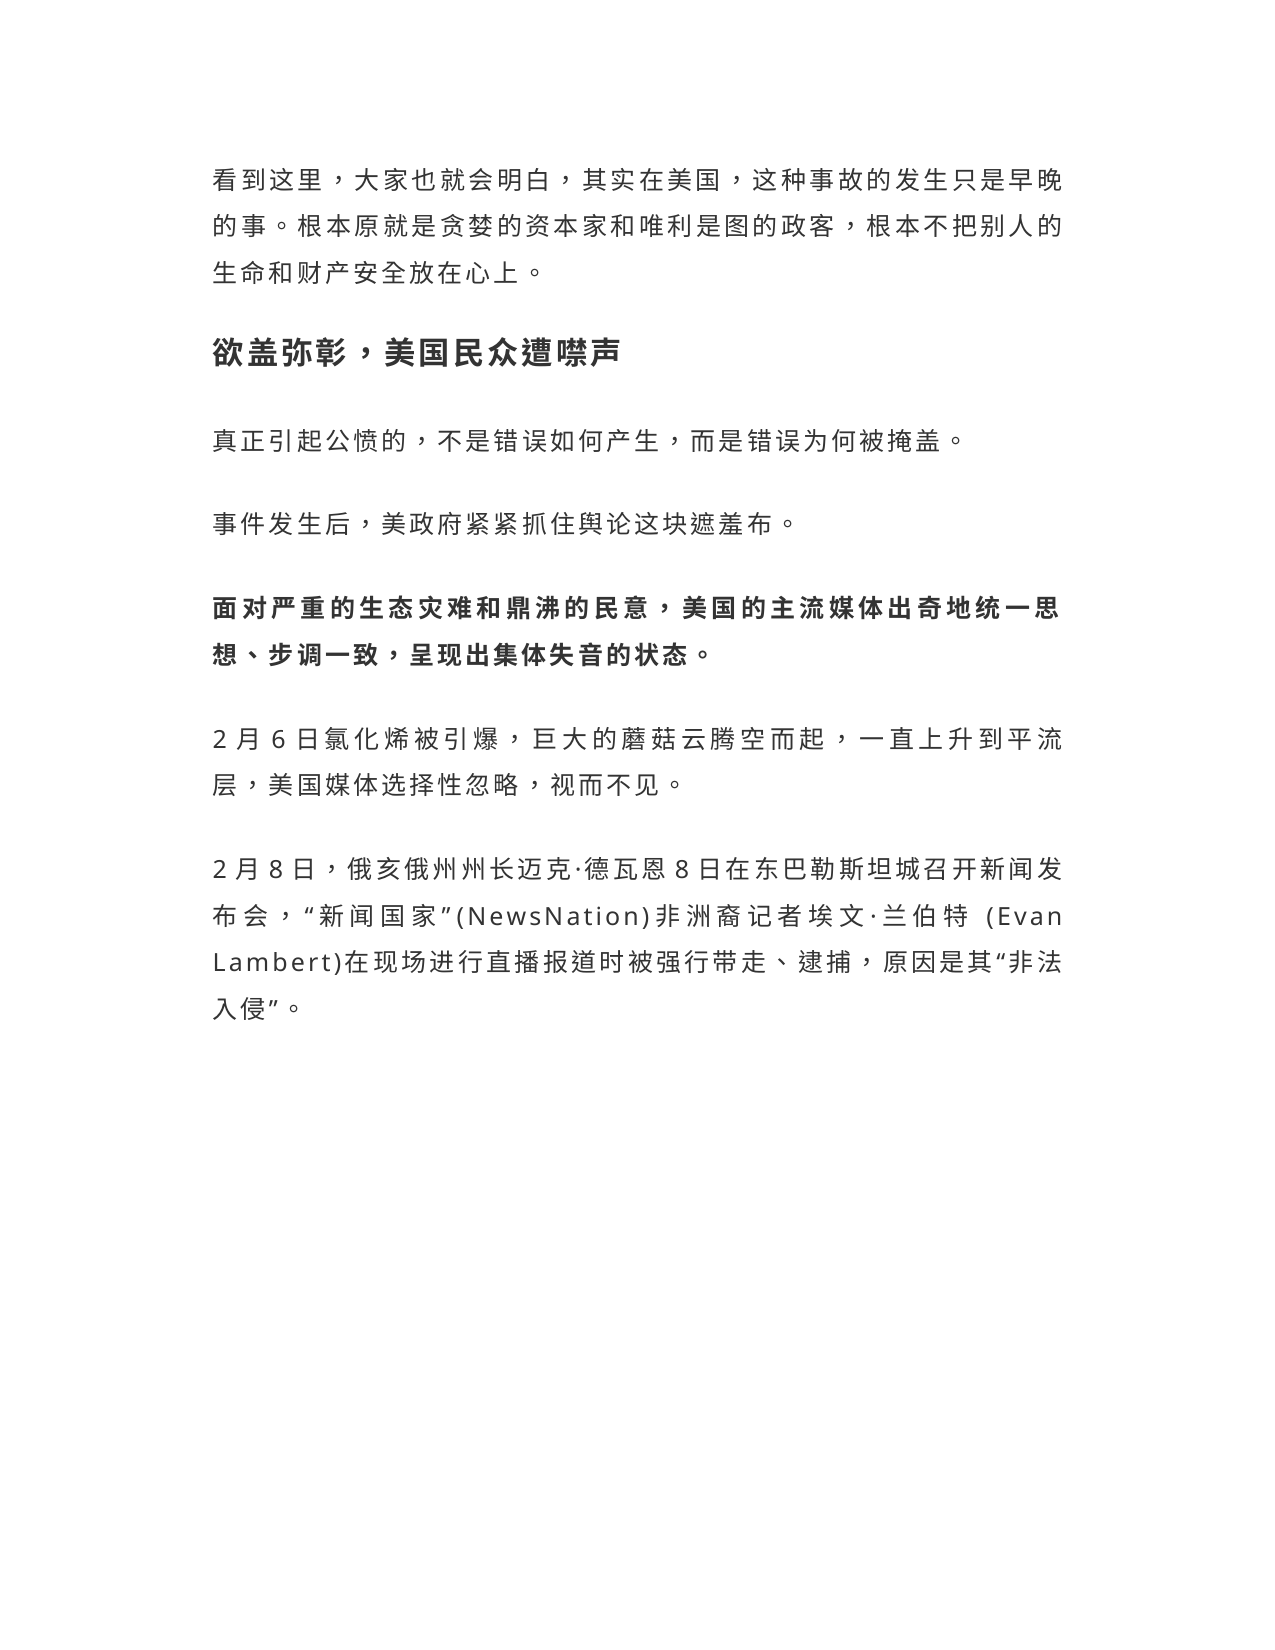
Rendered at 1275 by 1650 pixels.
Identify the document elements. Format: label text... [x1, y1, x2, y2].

text 事件发生后，美政府紧紧抓住舆论这块遮羞布。 [212, 495, 1062, 541]
text 看到这里，大家也就会明白，其实在美国，这种事故的发生只是早晚的事。根本原就是贪婪的资本家和唯利是图的政客，根本不把别人的生命和财产安全放在心上。 [212, 150, 1062, 289]
text 真正引起公愤的，不是错误如何产生，而是错误为何被掩盖。 [212, 411, 1062, 457]
text 欲盖弥彰，美国民众遭噤声 [212, 327, 1062, 373]
text 2月6日氯化烯被引爆，巨大的蘑菇云腾空而起，一直上升到平流层，美国媒体选择性忽略，视而不见。 [212, 709, 1062, 802]
text 面对严重的生态灾难和鼎沸的民意，美国的主流媒体出奇地统一思想、步调一致，呈现出集体失音的状态。 [212, 579, 1062, 672]
text 2月8日，俄亥俄州州长迈克·德瓦恩8日在东巴勒斯坦城召开新闻发布会，“新闻国家”(NewsNation)非洲裔记者埃文·兰伯特 (Evan Lambert)在现场进行直播报道时被强行带走、逮捕，原因是其“非法入侵”。 [212, 839, 1062, 1025]
